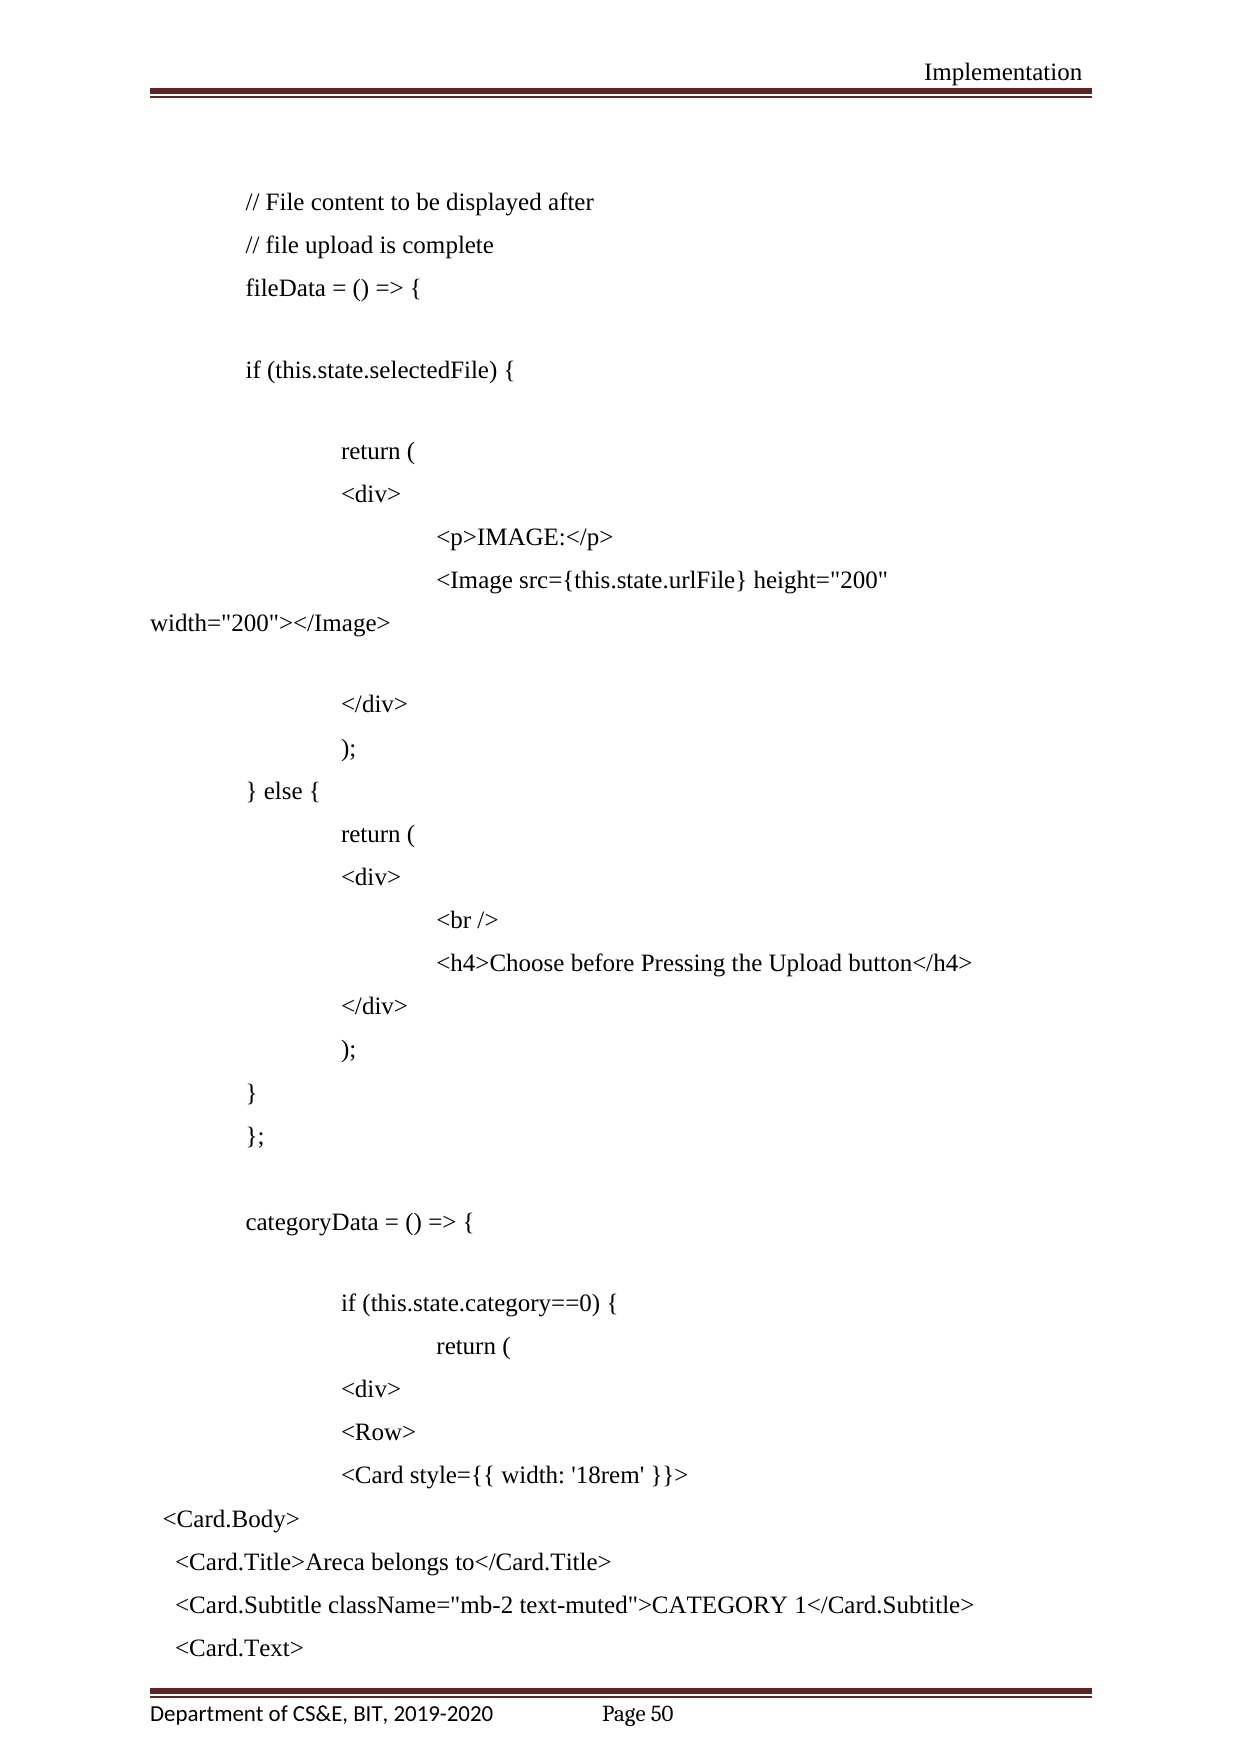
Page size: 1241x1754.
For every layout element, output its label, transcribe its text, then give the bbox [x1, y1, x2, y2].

text return ( [150, 436, 1092, 464]
text <Card style={{ width: '18rem' }}> [150, 1461, 1092, 1489]
text <br /> [150, 905, 1092, 934]
text <div> [150, 1374, 1092, 1403]
text <Row> [150, 1417, 1092, 1446]
text <p>IMAGE:</p> [150, 522, 1092, 551]
text // File content to be displayed after [150, 187, 1092, 216]
text } [150, 1078, 1092, 1106]
text <div> [150, 862, 1092, 891]
text </div> [150, 689, 1092, 718]
text <h4>Choose before Pressing the Upload button</h4> [150, 948, 1092, 977]
text <Card.Text> [150, 1633, 1092, 1662]
text <Card.Body> [150, 1504, 1092, 1532]
text ); [150, 1034, 1092, 1063]
text <div> [150, 479, 1092, 508]
text ); [150, 733, 1092, 761]
text if (this.state.category==0) { [150, 1288, 1092, 1317]
text <Image src={this.state.urlFile} height="200" width="200"></Image> [150, 565, 1092, 637]
text // file upload is complete [150, 230, 1092, 259]
text <Card.Title>Areca belongs to</Card.Title> [150, 1547, 1092, 1576]
text } else { [150, 776, 1092, 804]
text return ( [150, 1331, 1092, 1360]
text </div> [150, 991, 1092, 1020]
text }; [150, 1121, 1092, 1149]
text return ( [150, 819, 1092, 848]
text <Card.Subtitle className="mb-2 text-muted">CATEGORY 1</Card.Subtitle> [150, 1590, 1092, 1619]
text if (this.state.selectedFile) { [150, 355, 1092, 383]
text fileData = () => { [150, 273, 1092, 302]
text categoryData = () => { [150, 1207, 1092, 1236]
